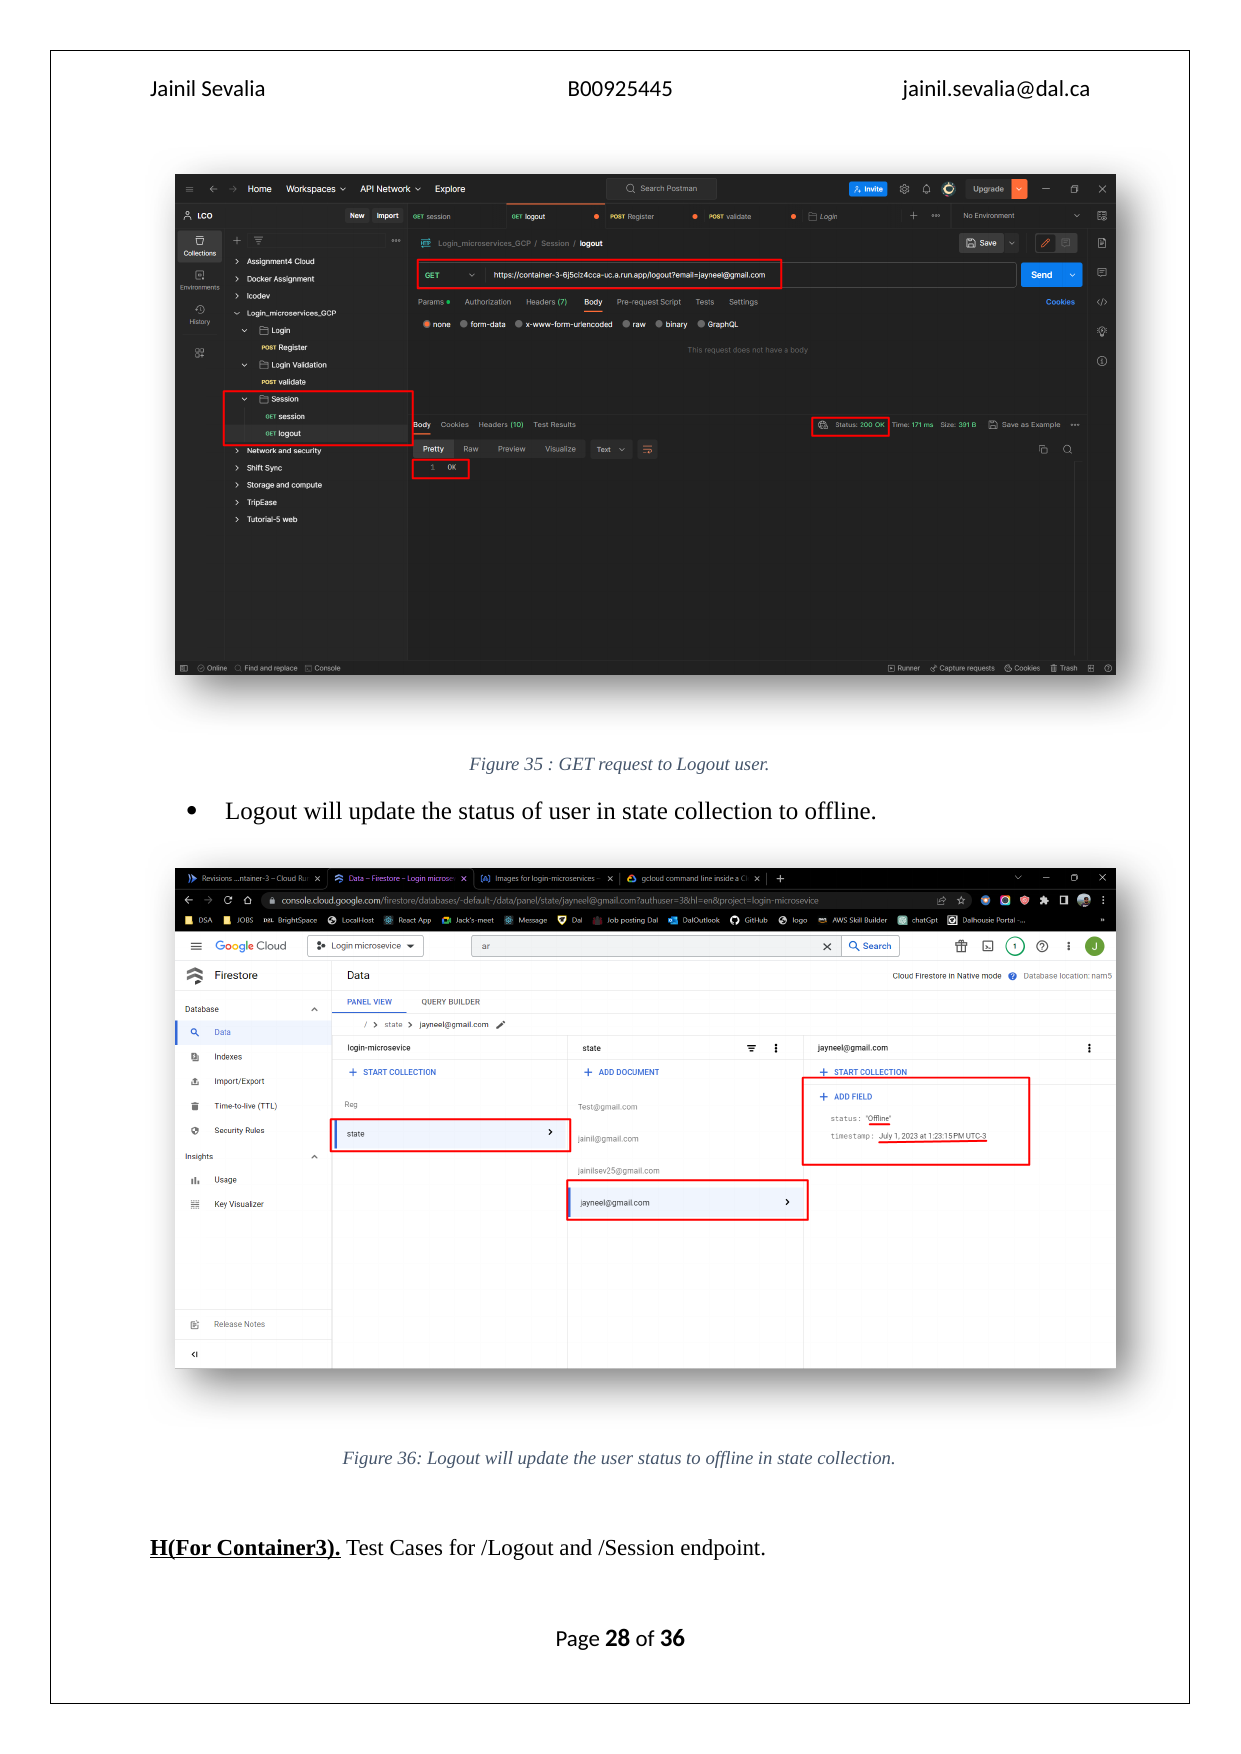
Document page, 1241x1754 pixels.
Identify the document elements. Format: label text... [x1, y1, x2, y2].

picture [175, 174, 1116, 675]
list Logout will update the status of user in state collection to offline. [187, 796, 1090, 824]
picture [175, 868, 1116, 1369]
text Figure 35 : GET request to Logout user. [150, 753, 1090, 775]
text Figure 36: Logout will update the user status to offline in state collection. [150, 1447, 1090, 1468]
text H(For Container3). Test Cases for /Logout and /Session endpoint. [150, 1534, 1090, 1561]
